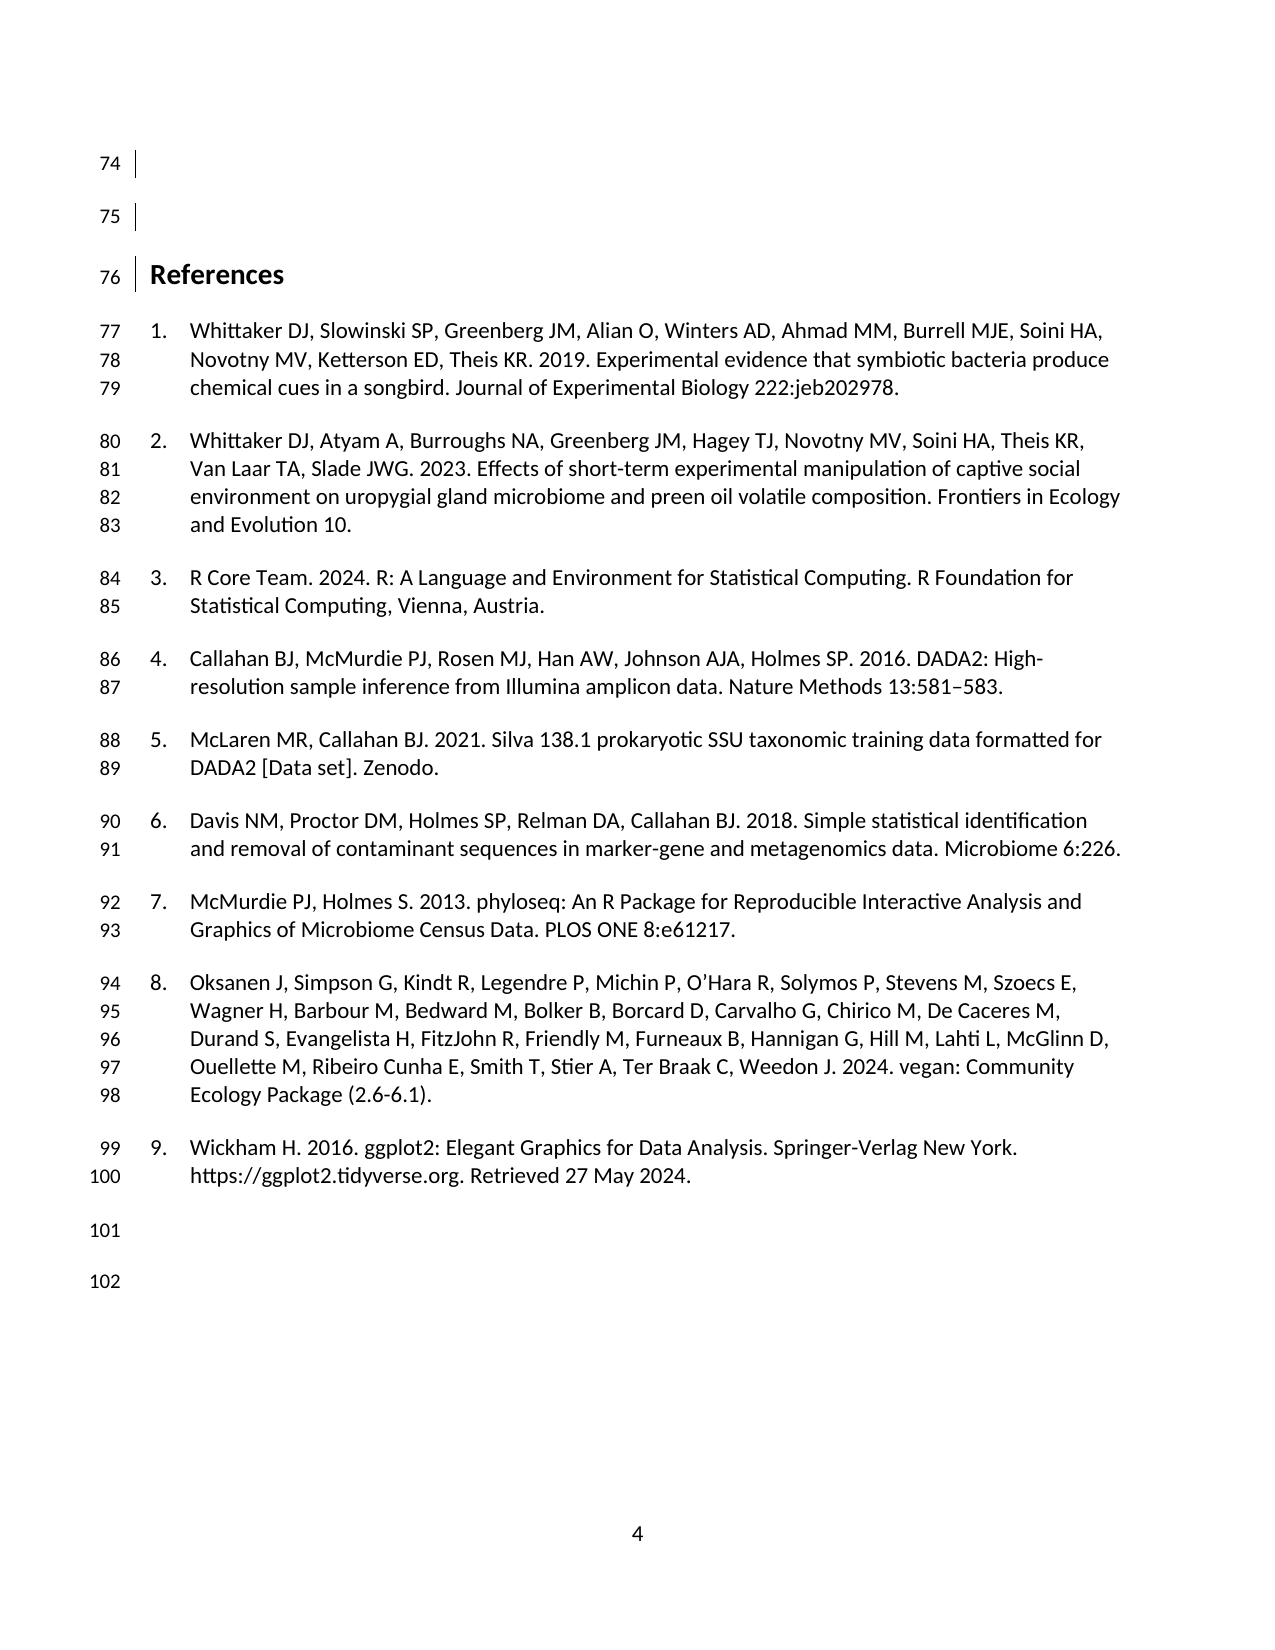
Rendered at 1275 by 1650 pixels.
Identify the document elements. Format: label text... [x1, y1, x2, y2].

text 1. Whittaker DJ, Slowinski SP, Greenberg JM, Alian O, Winters AD, Ahmad MM, Burrell MJE, Soini HA, Novotny MV, Ketterson ED, Theis KR. 2019. Experimental evidence that symbiotic bacteria produce chemical cues in a songbird. Journal of Experimental Biology 222:jeb202978. [150, 317, 1125, 401]
text 9. Wickham H. 2016. ggplot2: Elegant Graphics for Data Analysis. Springer-Verlag New York. https://ggplot2.tidyverse.org. Retrieved 27 May 2024. [150, 1133, 1125, 1189]
text 6. Davis NM, Proctor DM, Holmes SP, Relman DA, Callahan BJ. 2018. Simple statistical identification and removal of contaminant sequences in marker-gene and metagenomics data. Microbiome 6:226. [150, 806, 1125, 862]
text 7. McMurdie PJ, Holmes S. 2013. phyloseq: An R Package for Reproducible Interactive Analysis and Graphics of Microbiome Census Data. PLOS ONE 8:e61217. [150, 887, 1125, 943]
text 8. Oksanen J, Simpson G, Kindt R, Legendre P, Michin P, O’Hara R, Solymos P, Stevens M, Szoecs E, Wagner H, Barbour M, Bedward M, Bolker B, Borcard D, Carvalho G, Chirico M, De Caceres M, Durand S, Evangelista H, FitzJohn R, Friendly M, Furneaux B, Hannigan G, Hill M, Lahti L, McGlinn D, Ouellette M, Ribeiro Cunha E, Smith T, Stier A, Ter Braak C, Weedon J. 2024. vegan: Community Ecology Package (2.6-6.1). [150, 968, 1125, 1108]
text 3. R Core Team. 2024. R: A Language and Environment for Statistical Computing. R Foundation for Statistical Computing, Vienna, Austria. [150, 563, 1125, 619]
text 5. McLaren MR, Callahan BJ. 2021. Silva 138.1 prokaryotic SSU taxonomic training data formatted for DADA2 [Data set]. Zenodo. [150, 725, 1125, 781]
text 2. Whittaker DJ, Atyam A, Burroughs NA, Greenberg JM, Hagey TJ, Novotny MV, Soini HA, Theis KR, Van Laar TA, Slade JWG. 2023. Effects of short-term experimental manipulation of captive social environment on uropygial gland microbiome and preen oil volatile composition. Frontiers in Ecology and Evolution 10. [150, 426, 1125, 538]
text References [150, 256, 1125, 292]
text 4. Callahan BJ, McMurdie PJ, Rosen MJ, Han AW, Johnson AJA, Holmes SP. 2016. DADA2: High-resolution sample inference from Illumina amplicon data. Nature Methods 13:581–583. [150, 644, 1125, 700]
